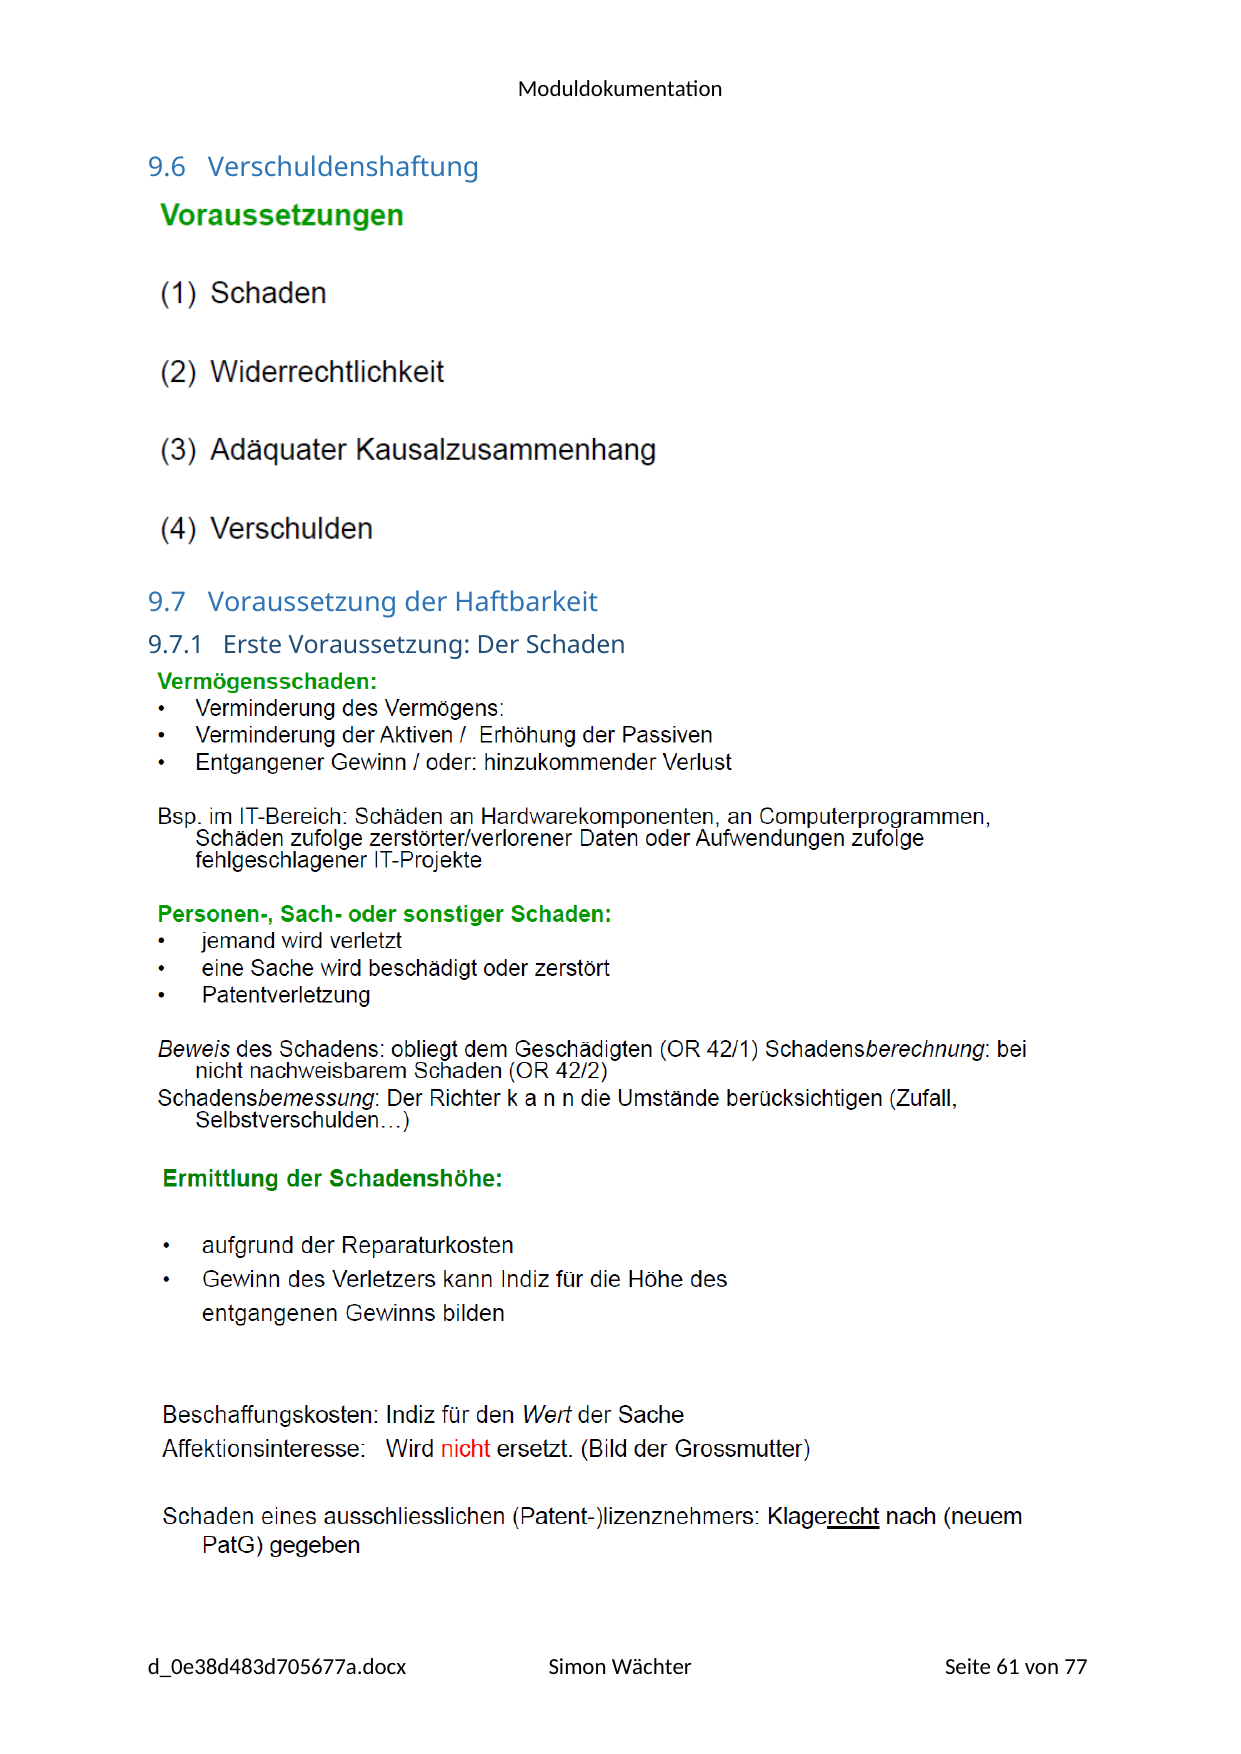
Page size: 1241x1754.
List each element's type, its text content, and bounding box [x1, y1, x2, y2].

picture [147, 663, 1041, 1142]
subtitle Voraussetzung der Haftbarkeit [148, 583, 1093, 619]
subtitle Verschuldenshaftung [148, 148, 1093, 184]
subtitle Erste Voraussetzung: Der Schaden [148, 627, 1093, 661]
picture [147, 1160, 1041, 1570]
picture [147, 187, 684, 564]
